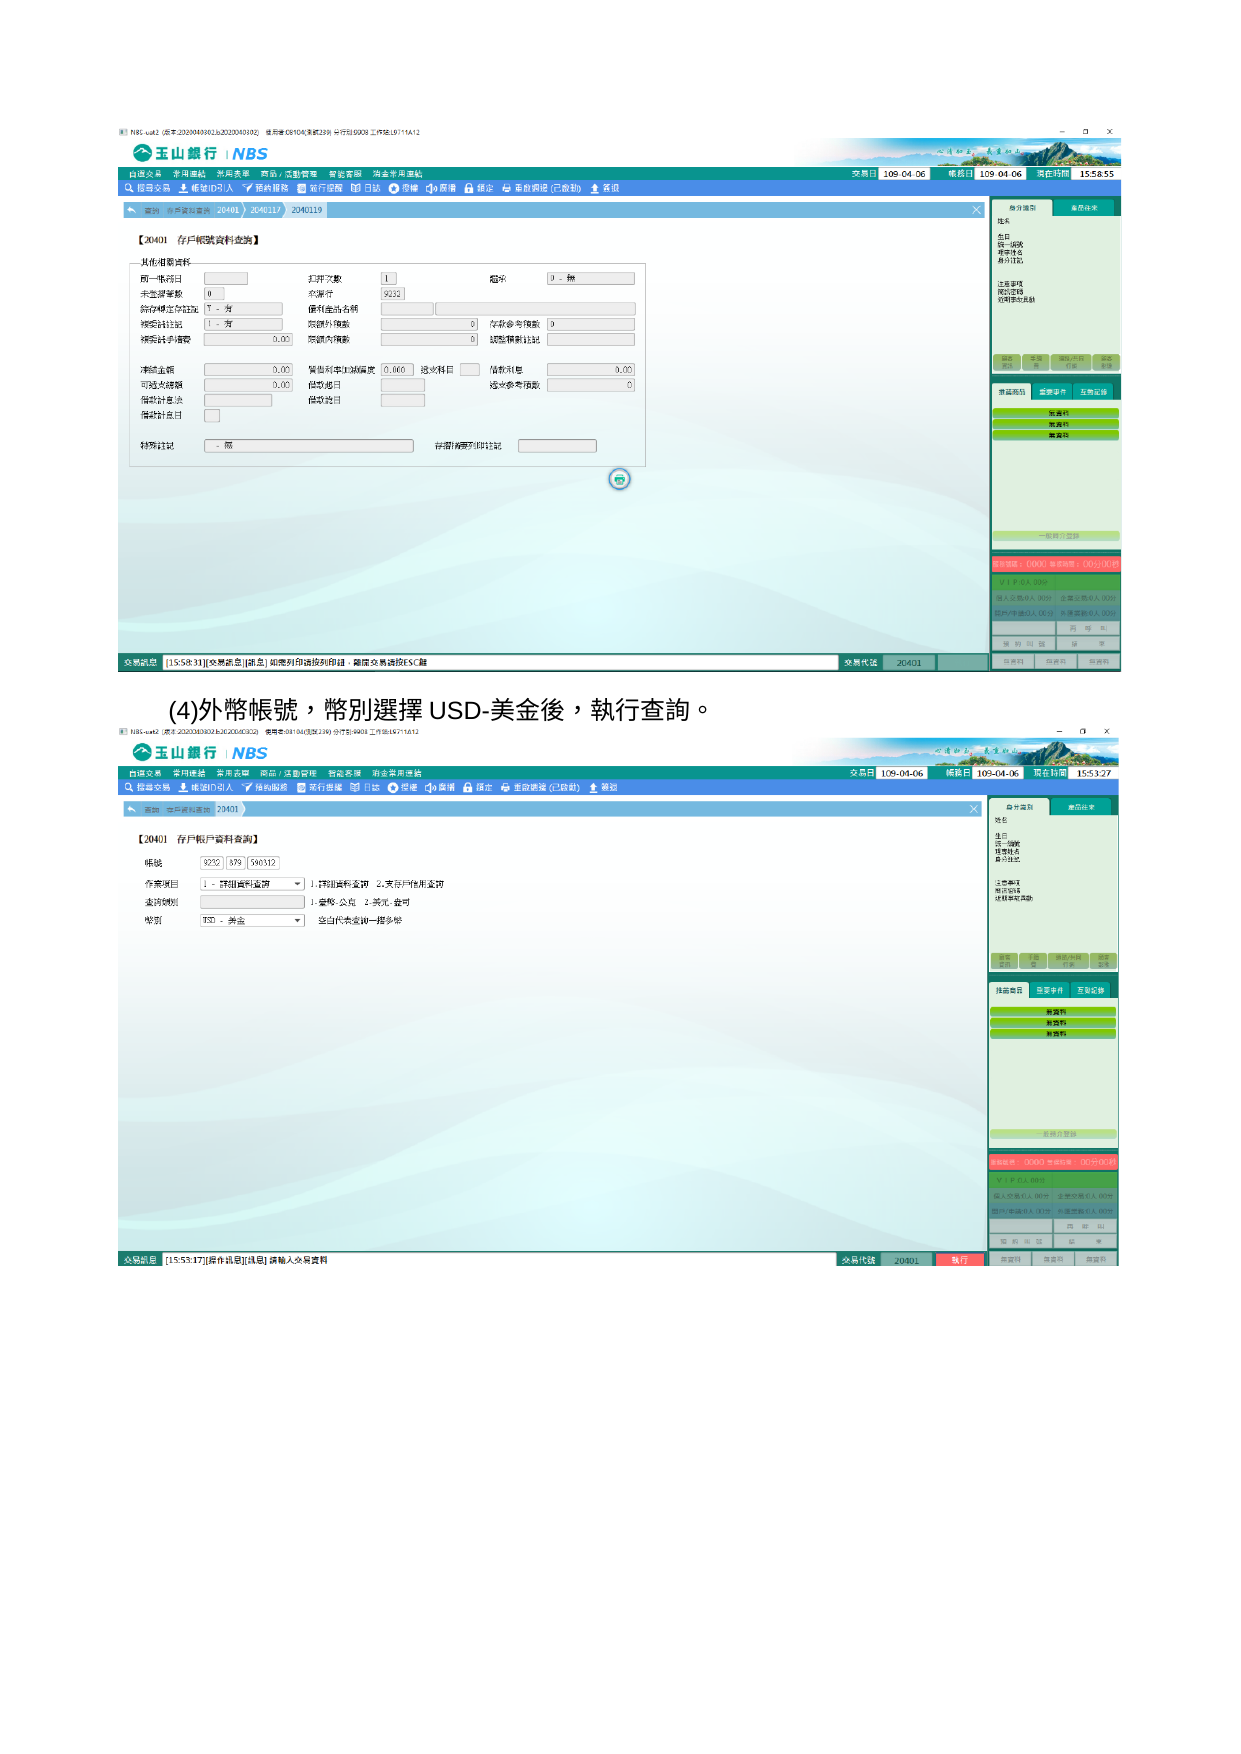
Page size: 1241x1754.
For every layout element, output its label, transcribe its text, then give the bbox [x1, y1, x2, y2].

picture [118, 127, 1122, 672]
picture [118, 727, 1119, 1266]
text (4)外幣帳號，幣別選擇USD-美金後，執行查詢。 [118, 689, 1122, 727]
